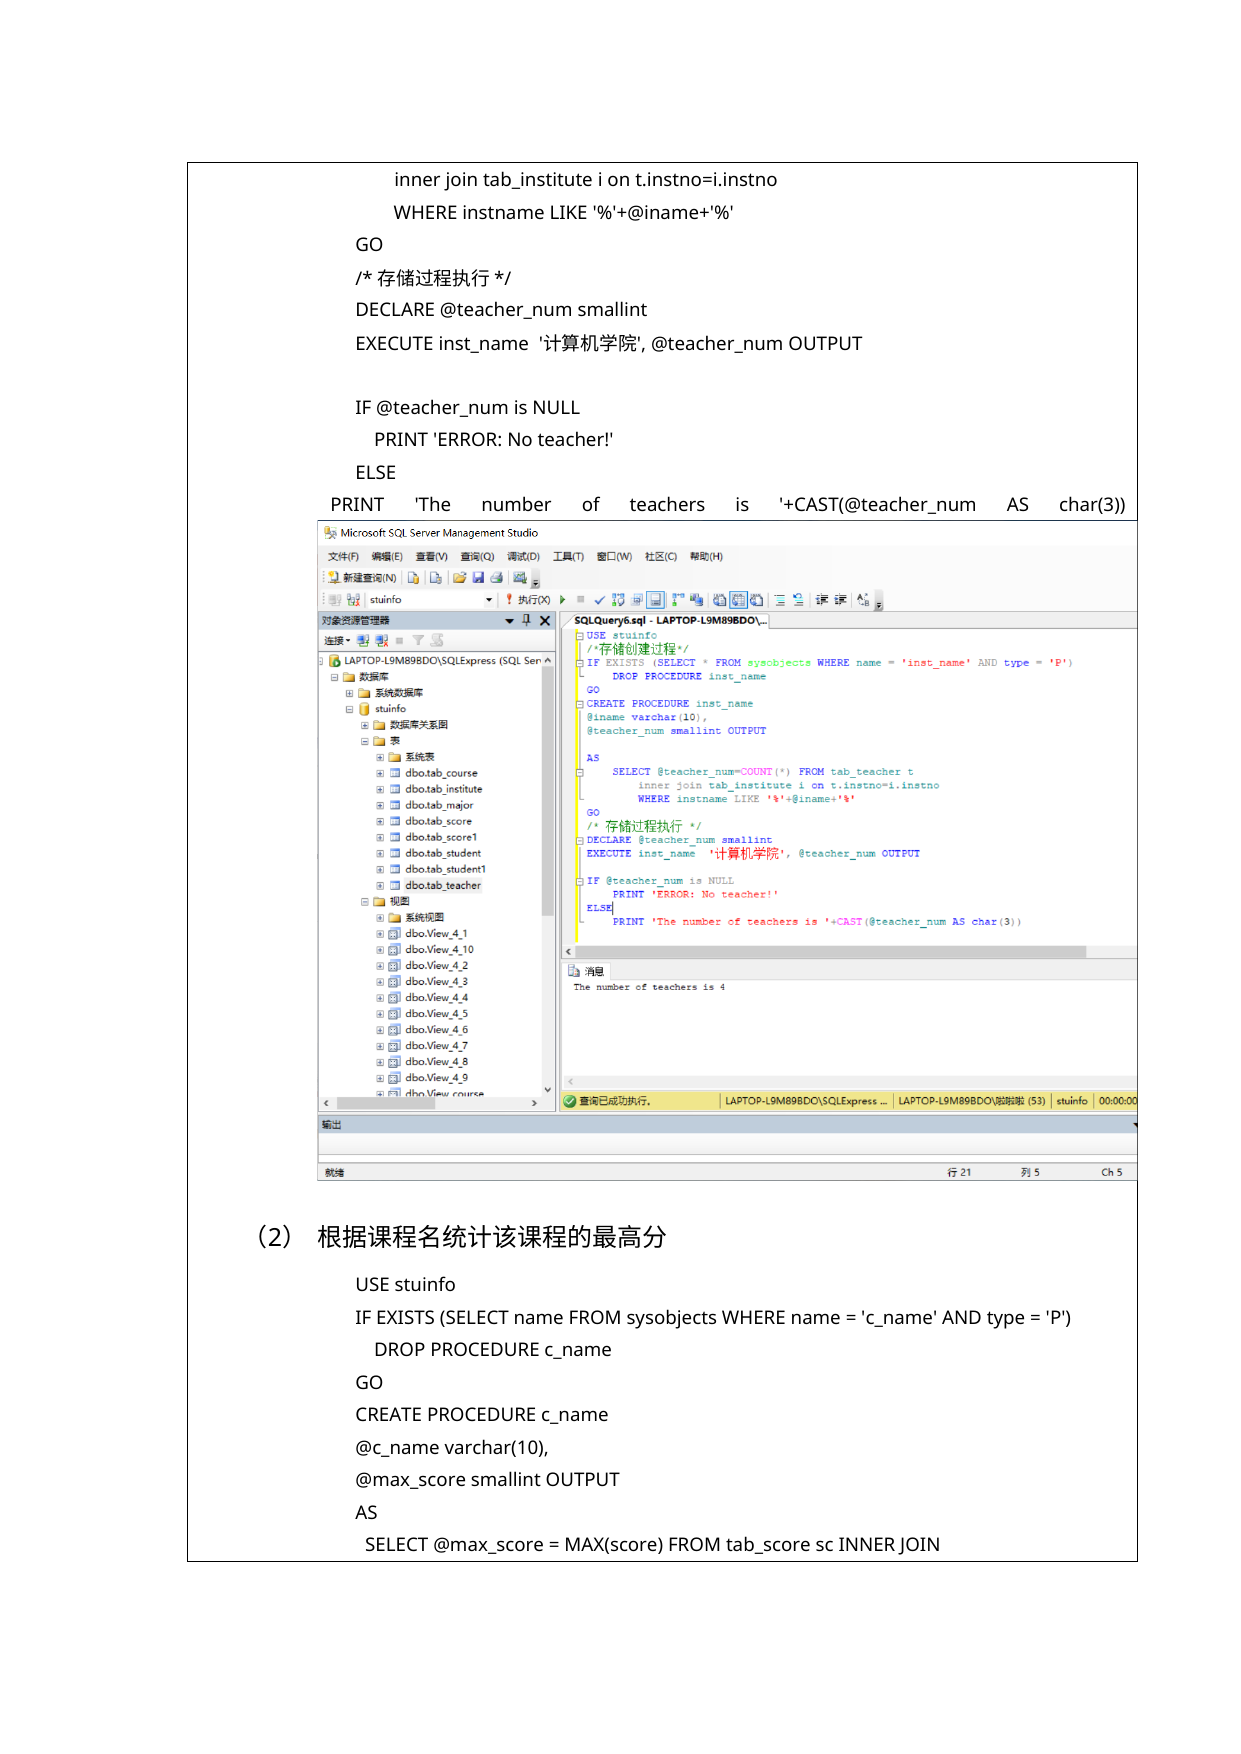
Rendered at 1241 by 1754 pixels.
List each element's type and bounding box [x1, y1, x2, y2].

picture [317, 520, 1138, 1181]
table_cell [188, 163, 1137, 1561]
